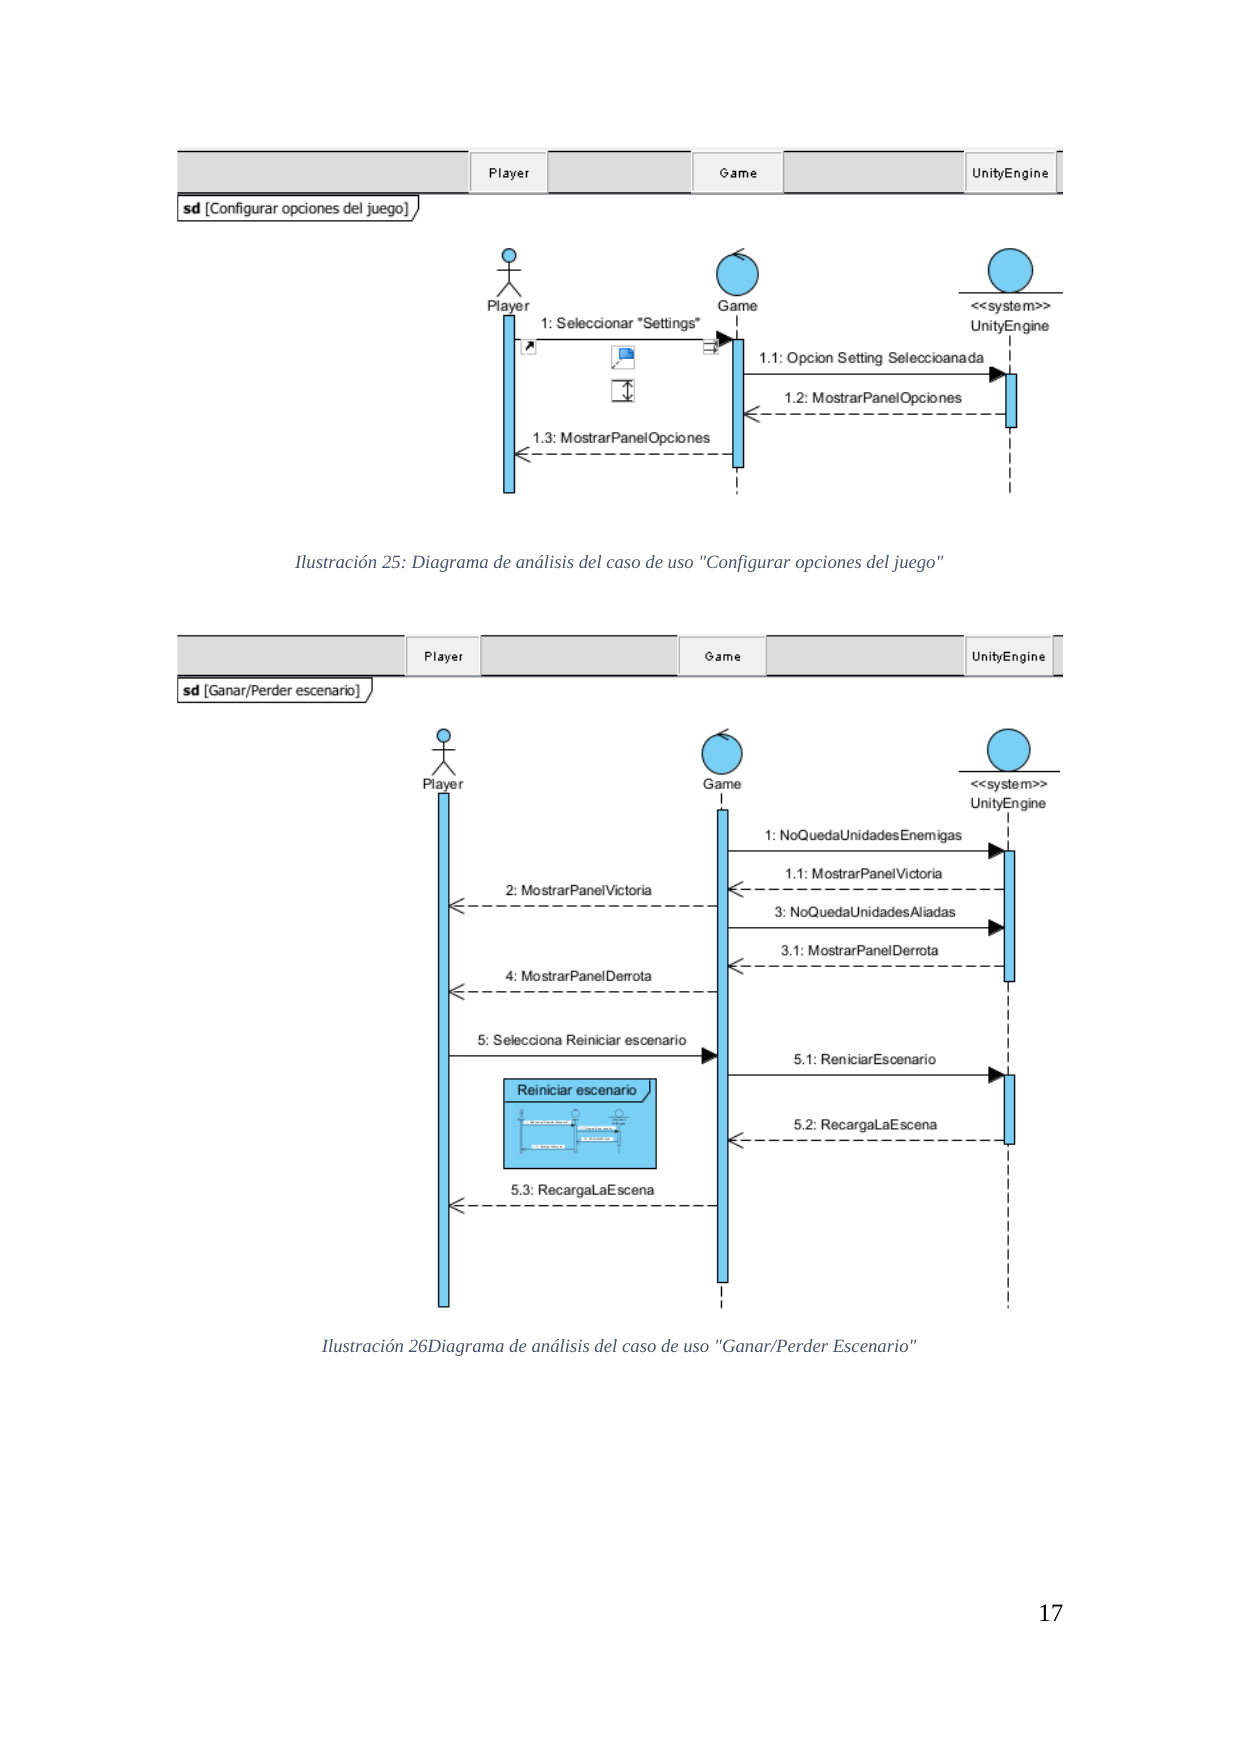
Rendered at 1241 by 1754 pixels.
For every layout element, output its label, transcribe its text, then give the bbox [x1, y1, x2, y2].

picture [177, 147, 1063, 539]
picture [177, 634, 1063, 1323]
